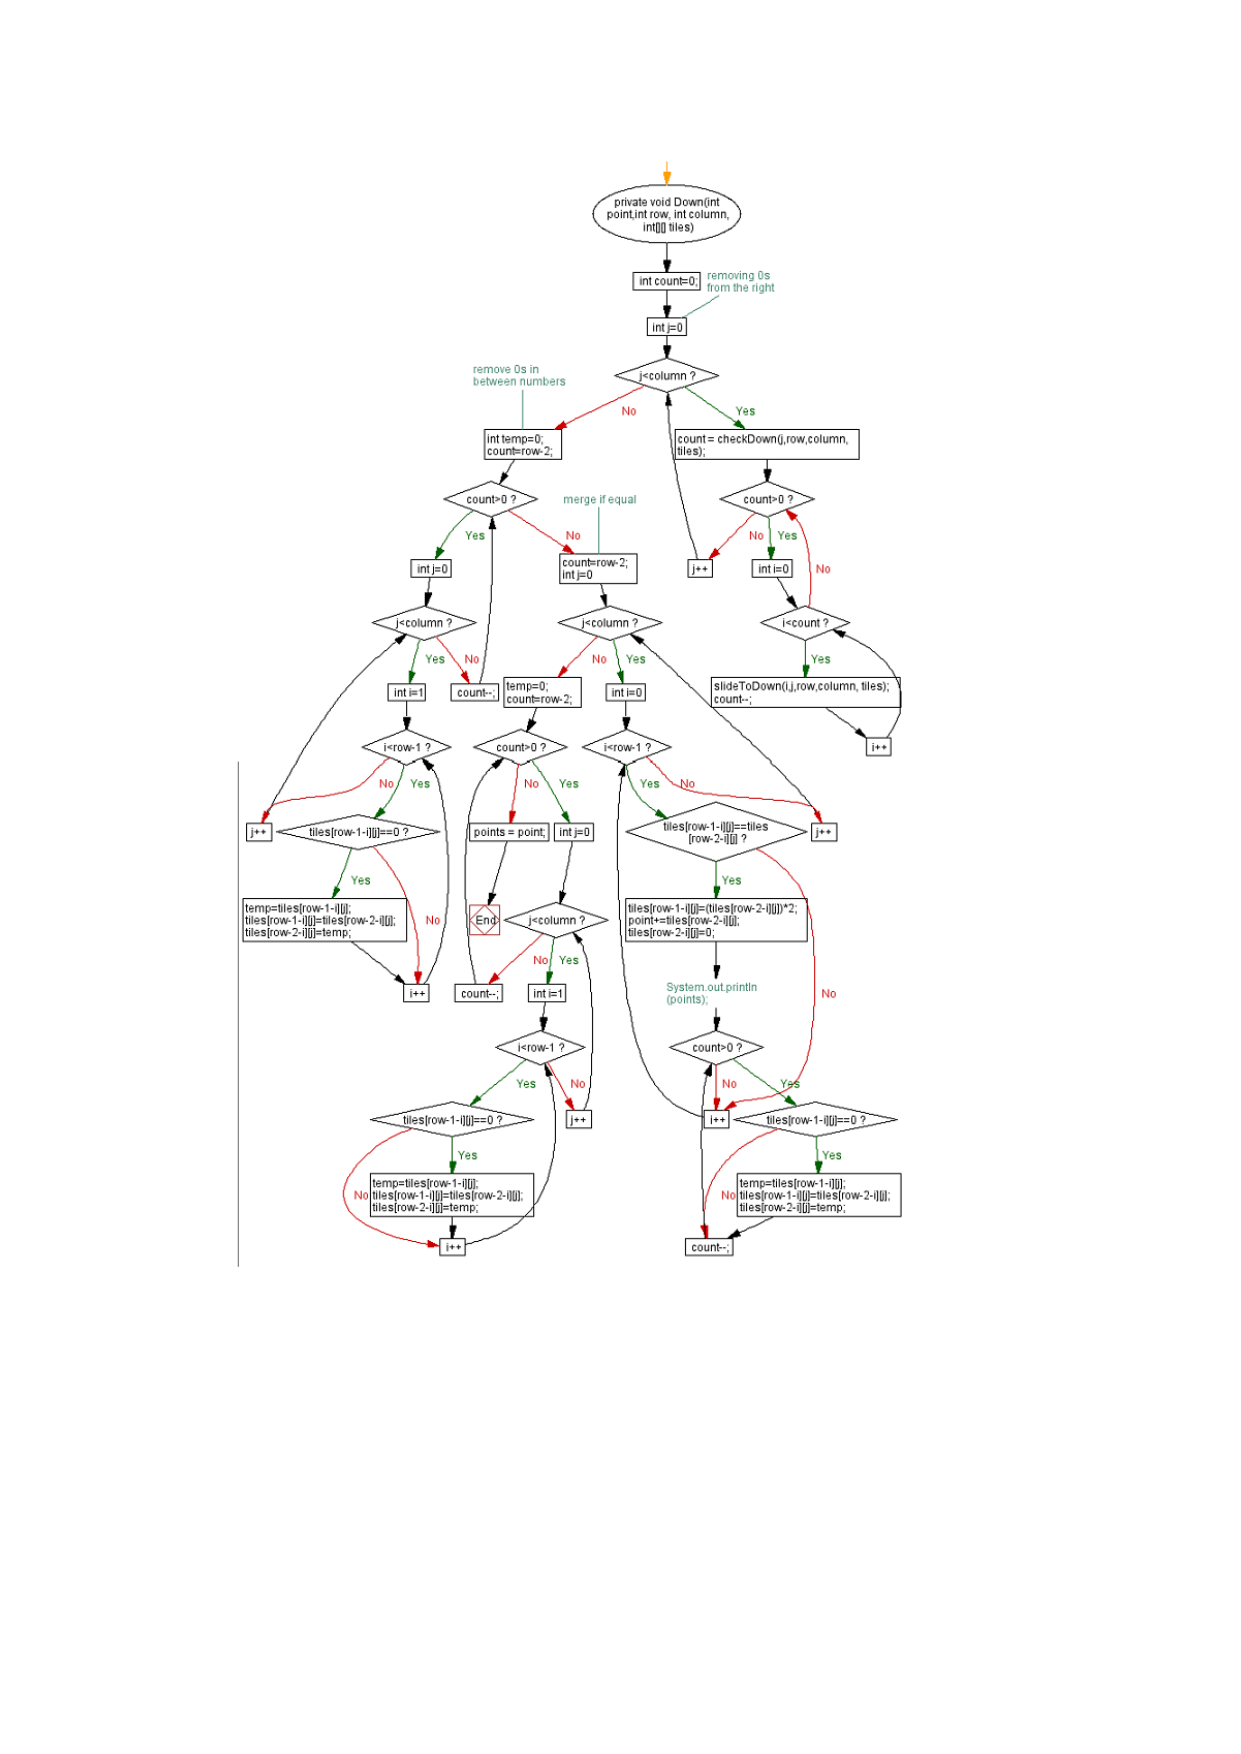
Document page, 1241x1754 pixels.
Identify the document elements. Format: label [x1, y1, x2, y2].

picture [150, 150, 1091, 1303]
